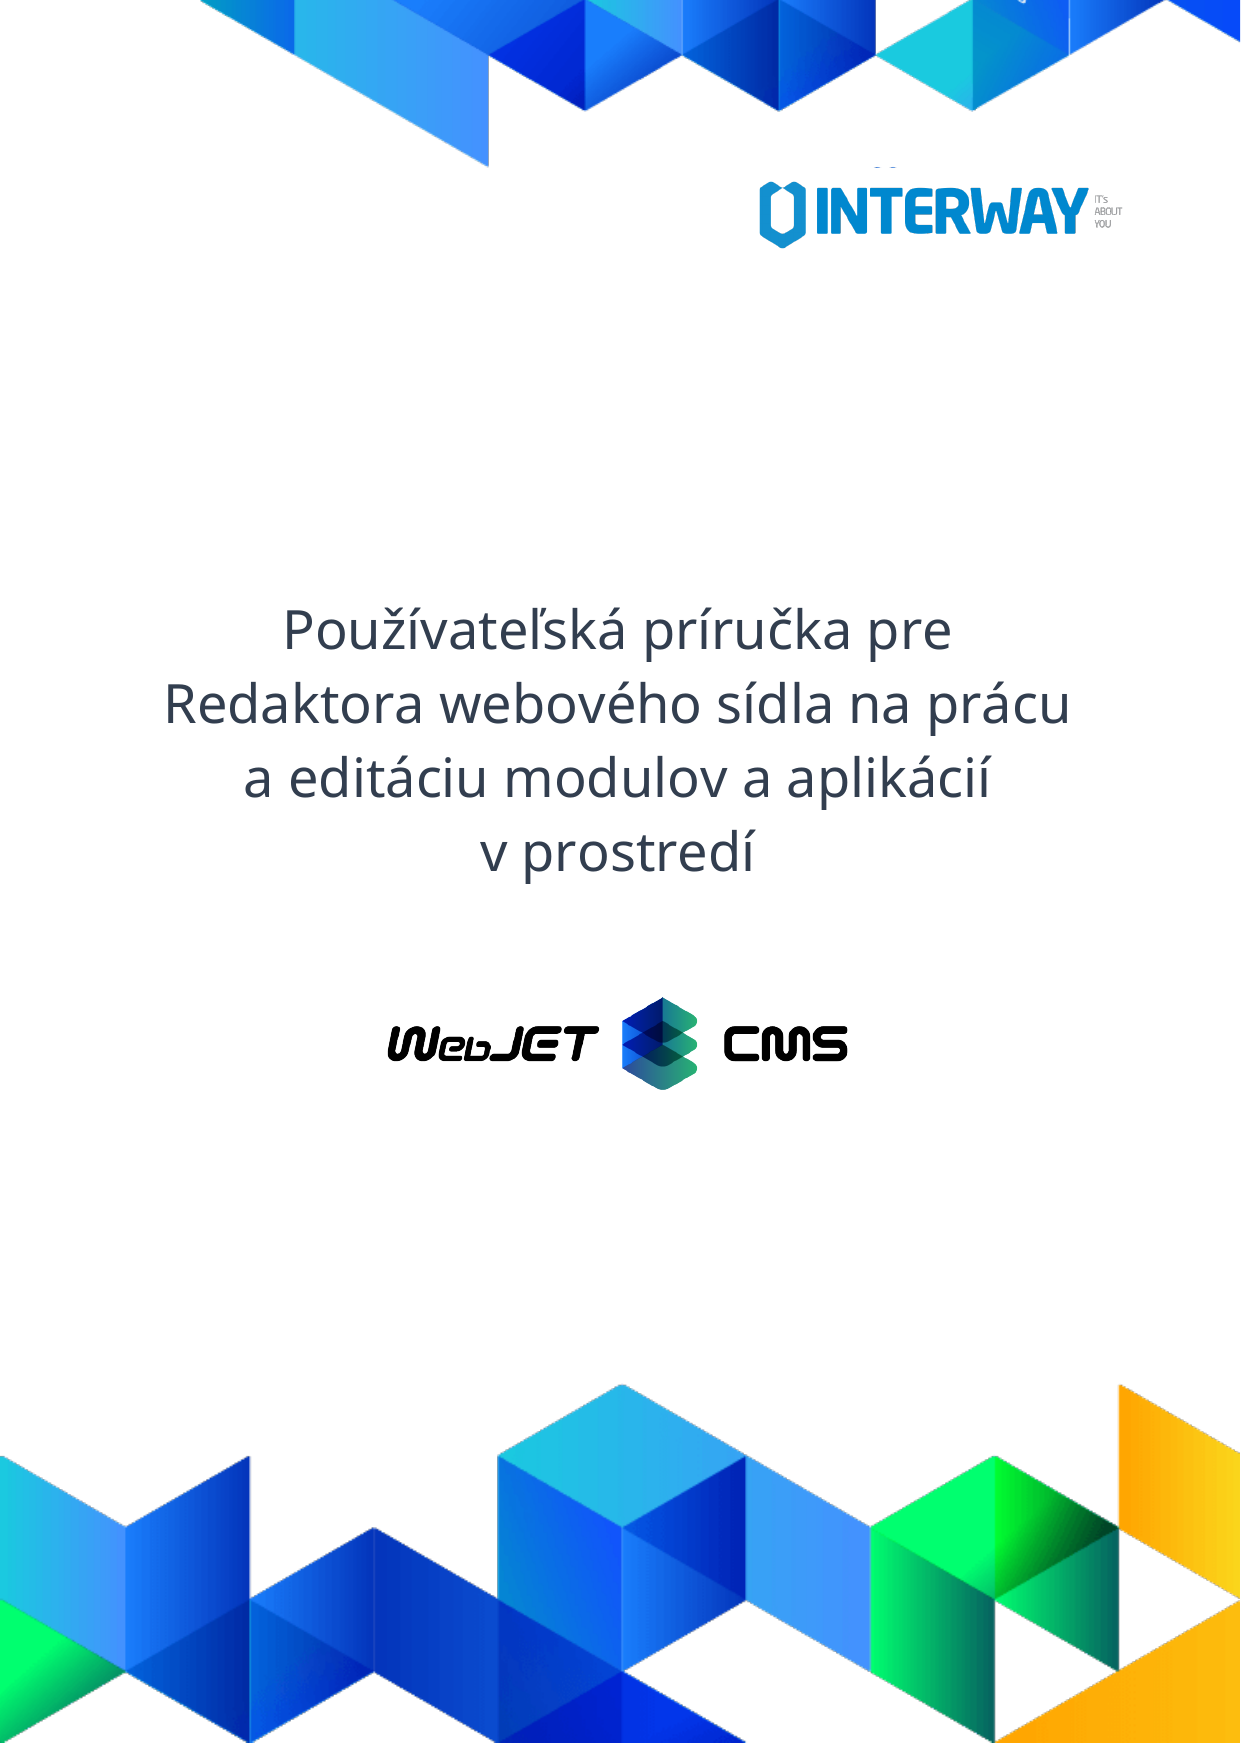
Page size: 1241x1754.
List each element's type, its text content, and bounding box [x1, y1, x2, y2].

picture [755, 179, 1126, 250]
picture [0, 1331, 1240, 1743]
picture [387, 997, 848, 1090]
picture [200, 0, 1241, 168]
text Používateľská príručka pre Redaktora webového sídla na prácu a editáciu modulov a aplikácií v prostredí [148, 592, 1087, 887]
